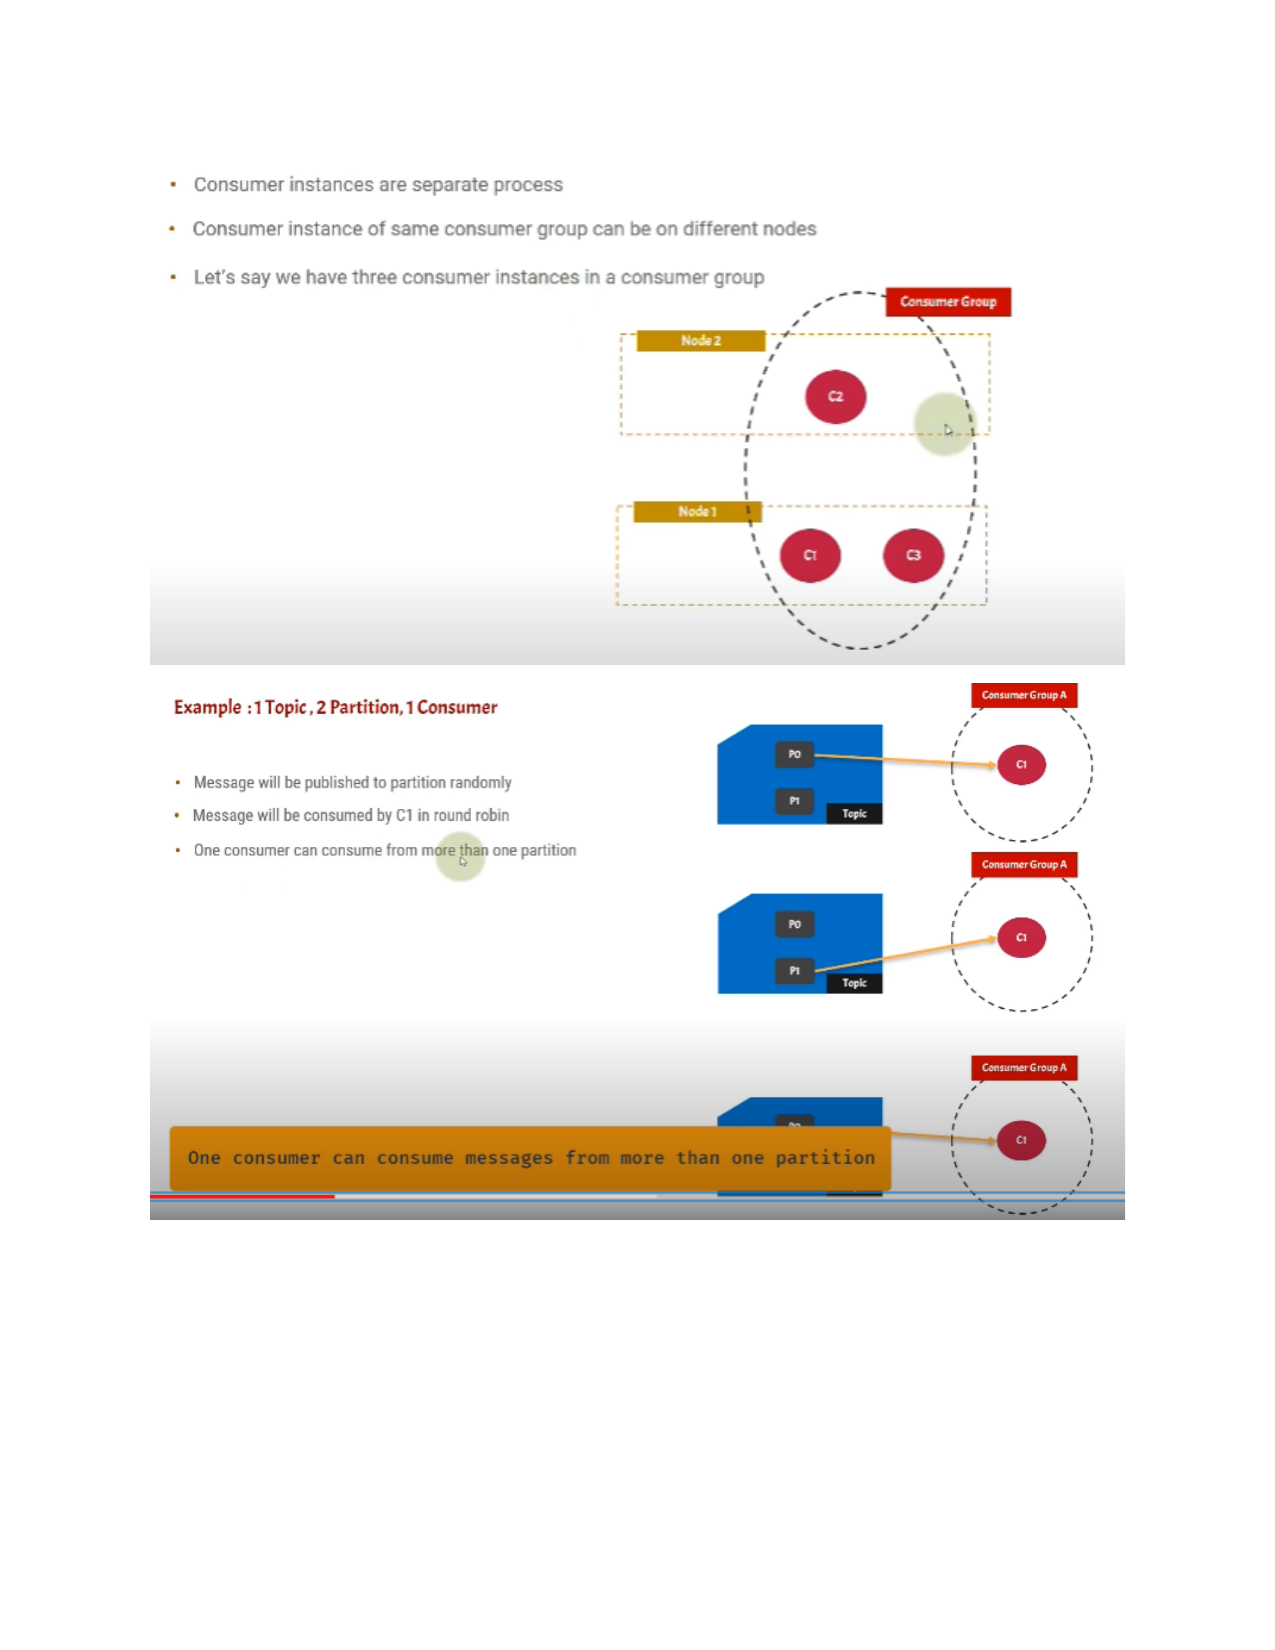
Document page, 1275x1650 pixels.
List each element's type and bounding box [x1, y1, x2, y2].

picture [150, 150, 1125, 665]
picture [150, 683, 1125, 1220]
